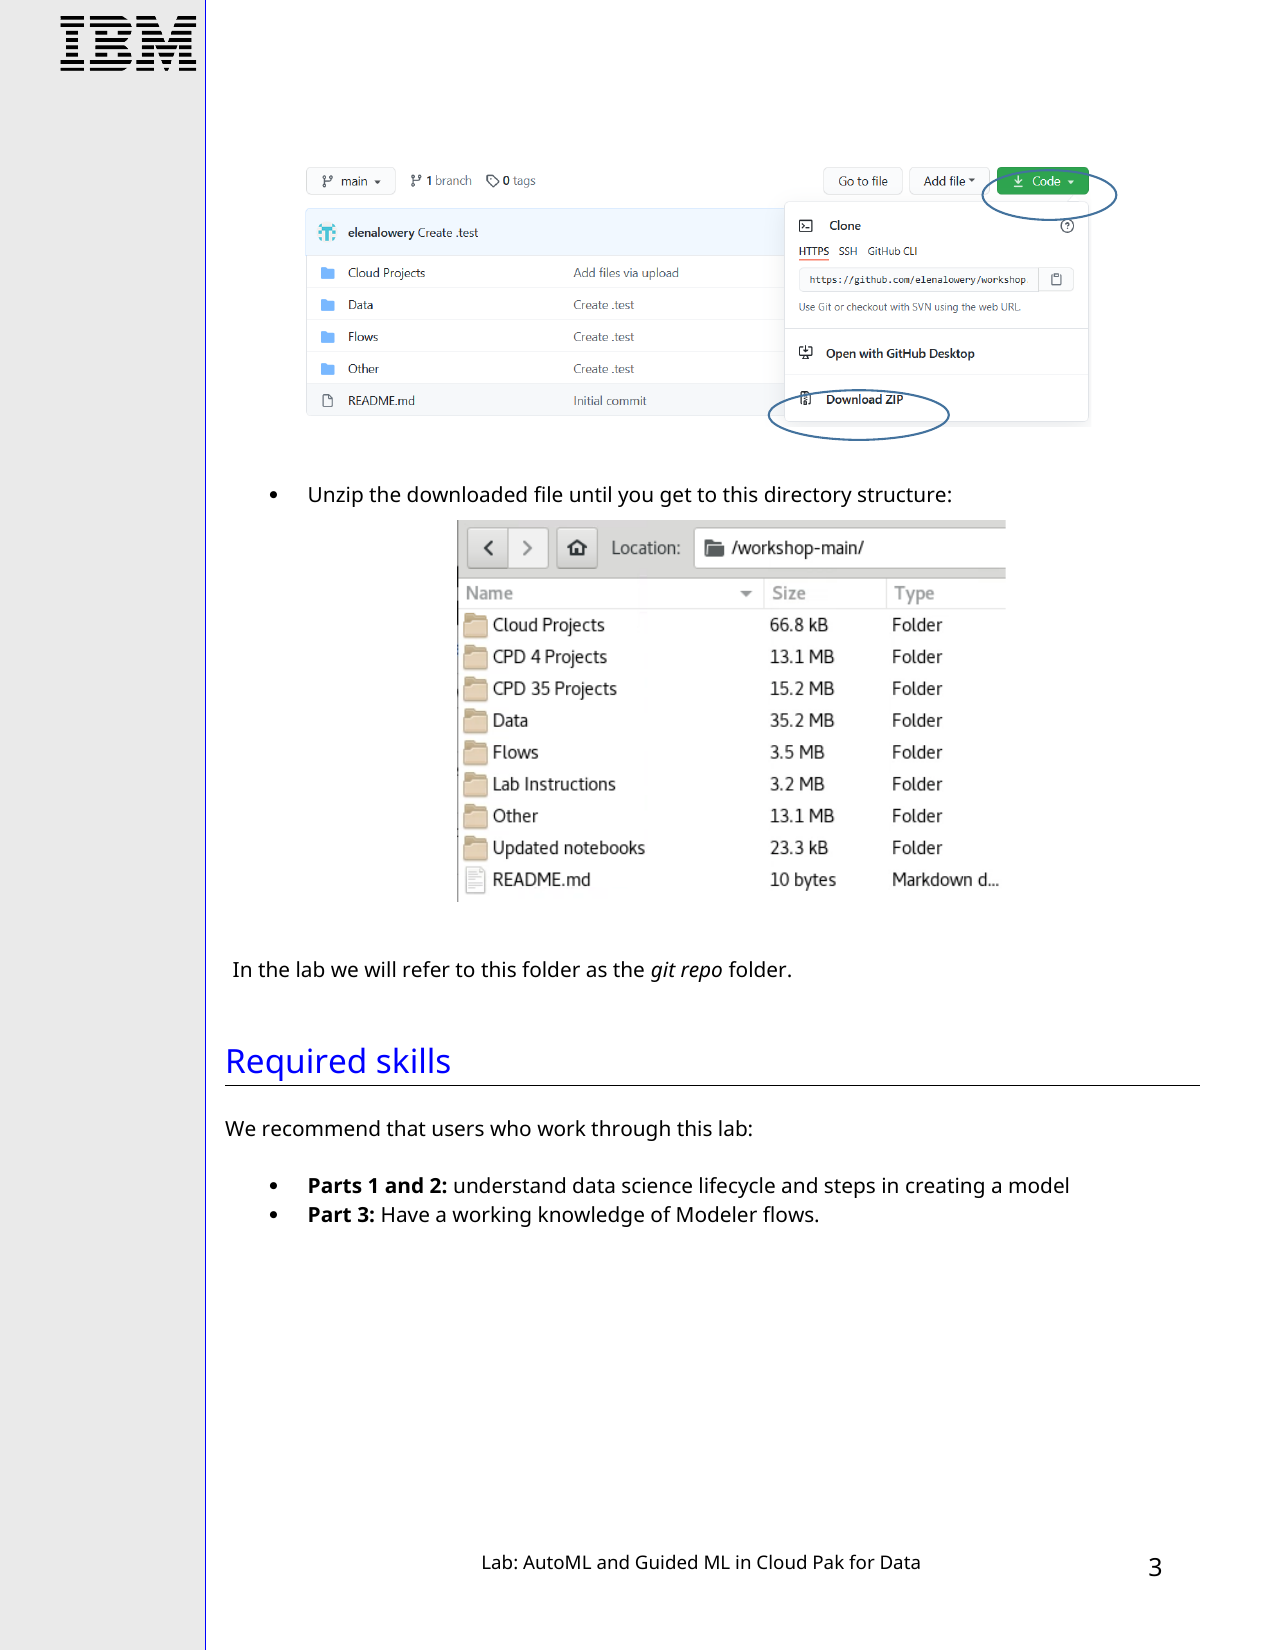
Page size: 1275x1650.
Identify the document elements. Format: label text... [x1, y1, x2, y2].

picture [60, 16, 197, 71]
subtitle Required skills [225, 1037, 1200, 1085]
picture [302, 150, 1092, 427]
picture [984, 172, 1092, 218]
list Unzip the downloaded file until you get to this directory structure: [270, 480, 1155, 508]
picture [457, 520, 1006, 902]
list Parts 1 and 2: understand data science lifecycle and steps in creating a model [270, 1171, 1200, 1200]
text We recommend that users who work through this lab: [225, 1114, 1200, 1143]
picture [771, 392, 947, 427]
list Part 3: Have a working knowledge of Modeler flows. [270, 1200, 1200, 1228]
text In the lab we will refer to this folder as the git repo folder. [232, 956, 1155, 984]
